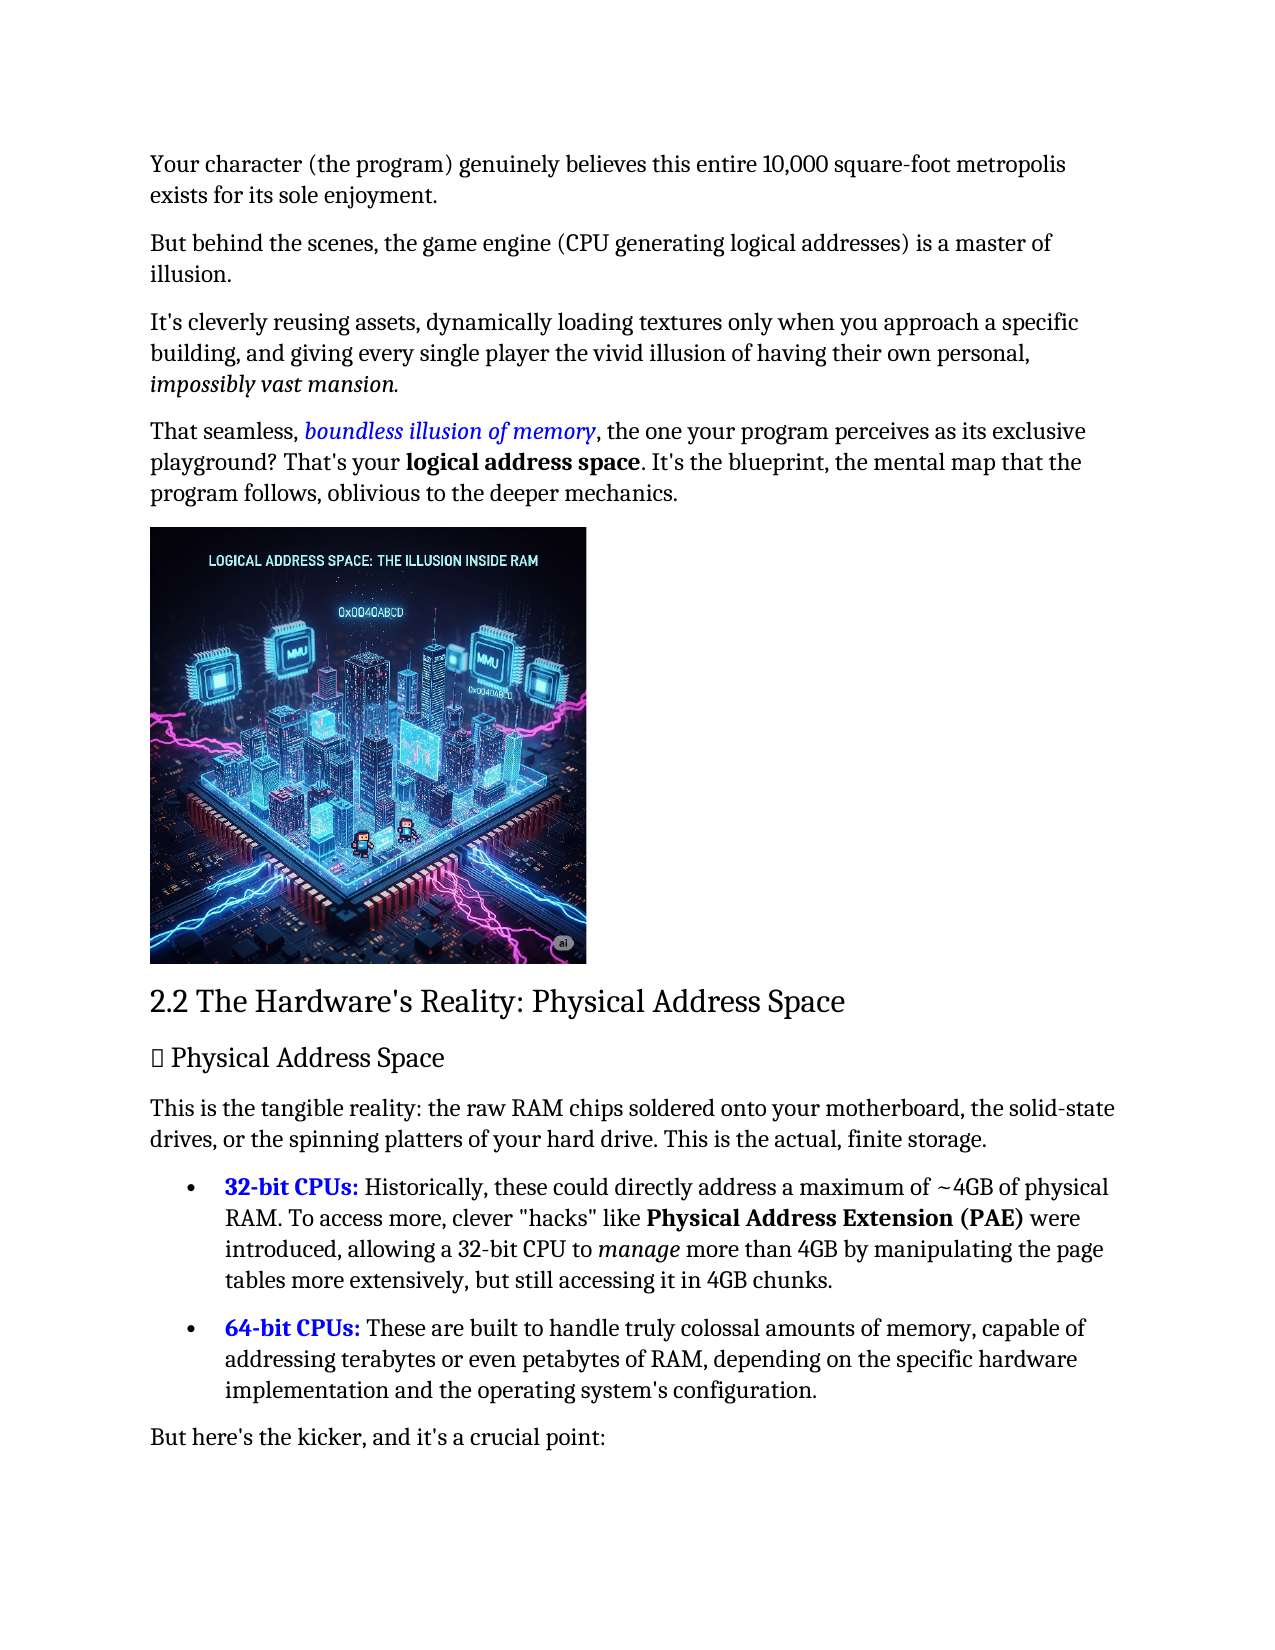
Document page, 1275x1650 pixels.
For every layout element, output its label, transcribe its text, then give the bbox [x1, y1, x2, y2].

picture [150, 527, 587, 964]
list 32-bit CPUs: Historically, these could directly address a maximum of ~4GB of physical RAM. To access more, clever "hacks" like Physical Address Extension (PAE) were introduced, allowing a 32-bit CPU to manage more than 4GB by manipulating the page tables more extensively, but still accessing it in 4GB chunks. [187, 1173, 1125, 1294]
text 🦾 Physical Address Space [150, 1041, 1125, 1074]
text This is the tangible reality: the raw RAM chips soldered onto your motherboard, the solid-state drives, or the spinning platters of your hard drive. This is the actual, finite storage. [150, 1094, 1125, 1154]
text It's cleverly reusing assets, dynamically loading textures only when you approach a specific building, and giving every single player the vivid illusion of having their own personal, impossibly vast mansion. [150, 307, 1125, 398]
text But behind the scenes, the game engine (CPU generating logical addresses) is a master of illusion. [150, 229, 1125, 288]
list 64-bit CPUs: These are built to handle truly colossal amounts of memory, capable of addressing terabytes or even petabytes of RAM, depending on the specific hardware implementation and the operating system's configuration. [187, 1313, 1125, 1404]
text Your character (the program) genuinely believes this entire 10,000 square-foot metropolis exists for its sole enjoyment. [150, 150, 1125, 210]
text 2.2 The Hardware's Reality: Physical Address Space [150, 982, 1125, 1021]
text But here's the kicker, and it's a crucial point: [150, 1423, 1125, 1452]
text That seamless, boundless illusion of memory, the one your program perceives as its exclusive playground? That's your logical address space. It's the blueprint, the mental map that the program follows, oblivious to the deeper mechanics. [150, 417, 1125, 508]
